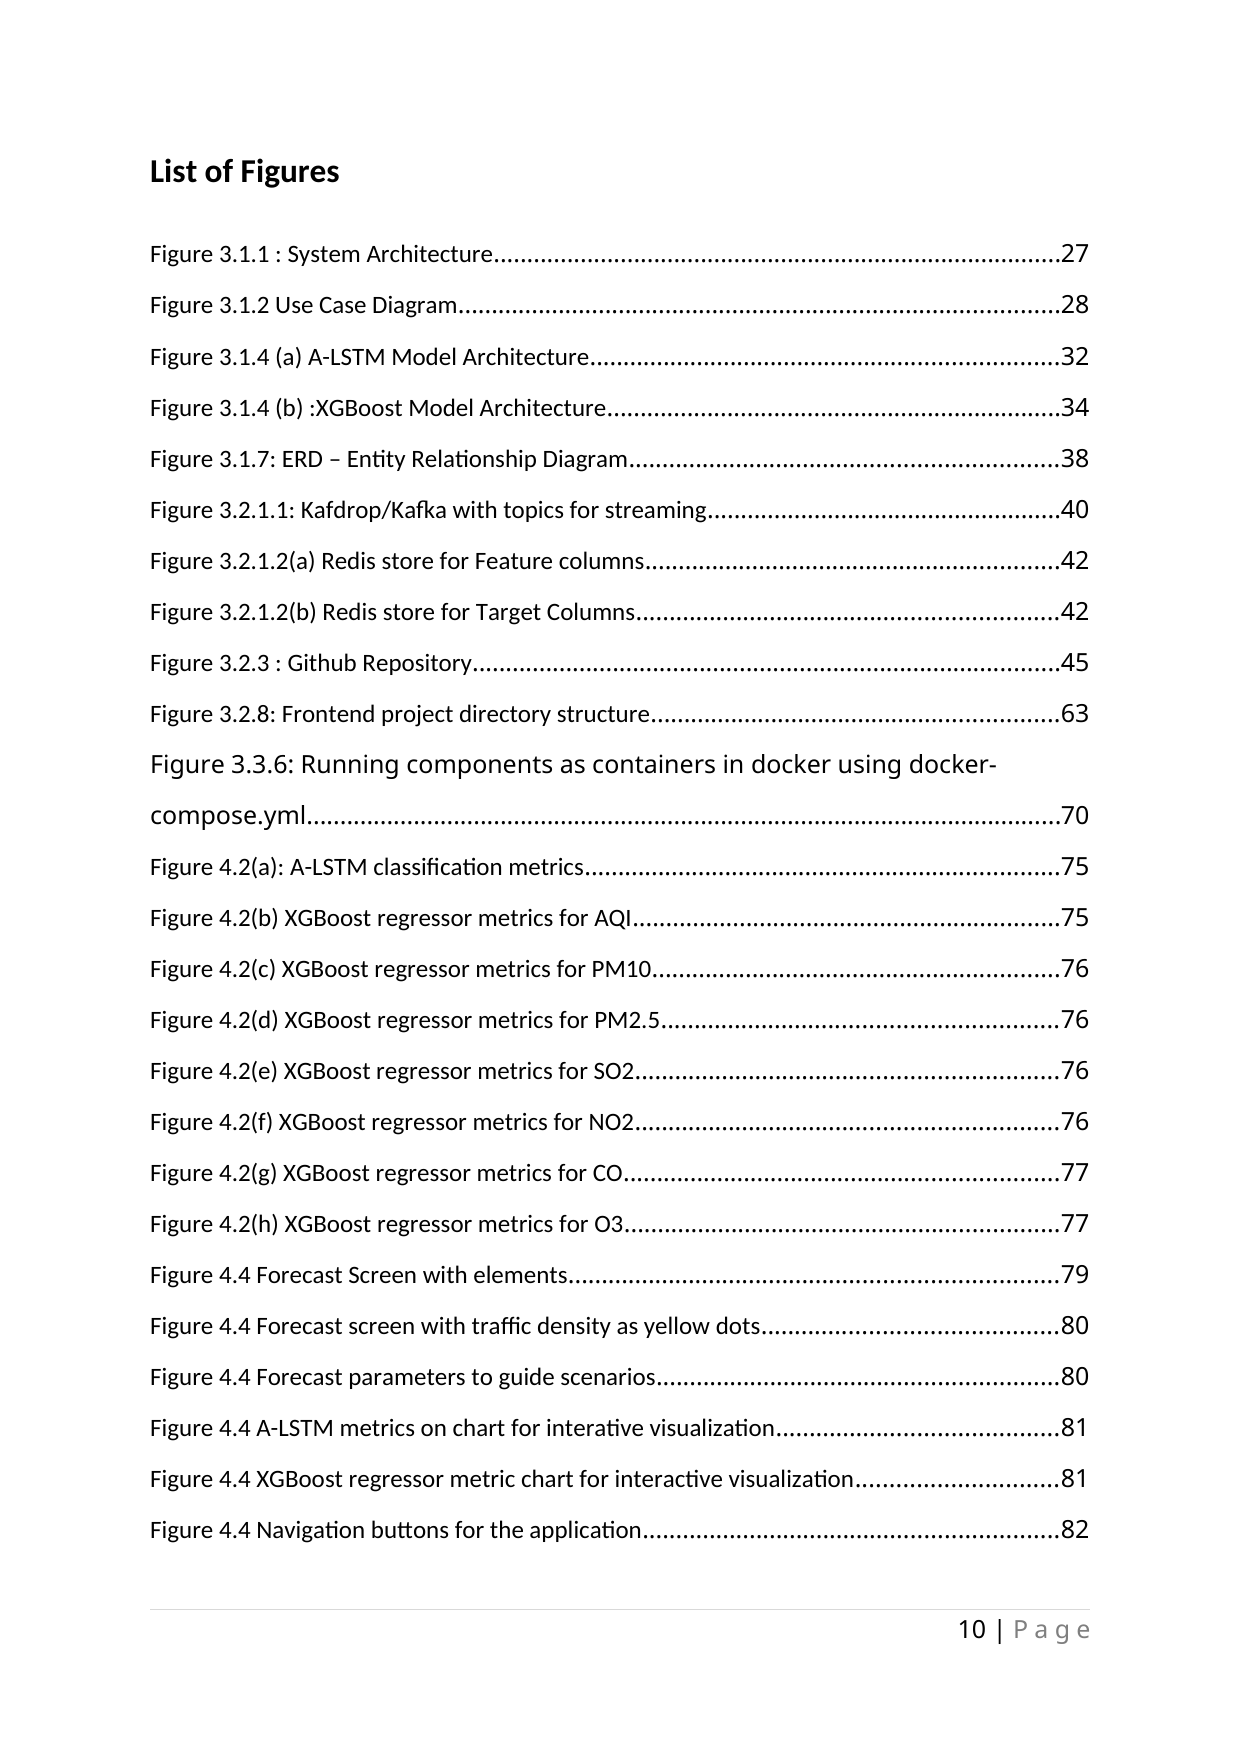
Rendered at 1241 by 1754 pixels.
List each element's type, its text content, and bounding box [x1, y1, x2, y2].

subtitle List of Figures [150, 150, 1090, 191]
text Figure 3.1.4 (a) A-LSTM Model Architecture 32 [150, 338, 1090, 372]
text Figure 4.2(d) XGBoost regressor metrics for PM2.5 76 [150, 1002, 1090, 1036]
text Figure 3.2.1.2(a) Redis store for Feature columns 42 [150, 542, 1090, 576]
text Figure 4.4 Forecast screen with traffic density as yellow dots 80 [150, 1308, 1090, 1342]
text Figure 4.4 Forecast Screen with elements 79 [150, 1257, 1090, 1291]
text Figure 3.3.6: Running components as containers in docker using docker-compose.yml 70 [150, 746, 1090, 832]
text Figure 4.4 Navigation buttons for the application 82 [150, 1512, 1090, 1546]
text Figure 3.2.1.1: Kafdrop/Kafka with topics for streaming 40 [150, 491, 1090, 525]
text Figure 4.2(b) XGBoost regressor metrics for AQI 75 [150, 899, 1090, 934]
text Figure 3.1.2 Use Case Diagram 28 [150, 287, 1090, 321]
text Figure 4.2(e) XGBoost regressor metrics for SO2 76 [150, 1053, 1090, 1087]
text Figure 4.2(h) XGBoost regressor metrics for O3 77 [150, 1206, 1090, 1240]
text Figure 3.2.1.2(b) Redis store for Target Columns 42 [150, 593, 1090, 627]
text Figure 4.2(g) XGBoost regressor metrics for CO 77 [150, 1155, 1090, 1189]
text Figure 4.2(f) XGBoost regressor metrics for NO2 76 [150, 1104, 1090, 1138]
text Figure 3.1.1 : System Architecture 27 [150, 236, 1090, 270]
text Figure 4.2(a): A-LSTM classification metrics 75 [150, 848, 1090, 883]
text Figure 3.1.7: ERD – Entity Relationship Diagram 38 [150, 440, 1090, 474]
text Figure 4.4 A-LSTM metrics on chart for interative visualization 81 [150, 1410, 1090, 1444]
text Figure 4.2(c) XGBoost regressor metrics for PM10 76 [150, 951, 1090, 985]
text Figure 3.1.4 (b) :XGBoost Model Architecture 34 [150, 389, 1090, 423]
text Figure 3.2.3 : Github Repository 45 [150, 644, 1090, 678]
text Figure 4.4 XGBoost regressor metric chart for interactive visualization 81 [150, 1461, 1090, 1495]
text Figure 3.2.8: Frontend project directory structure 63 [150, 695, 1090, 729]
text Figure 4.4 Forecast parameters to guide scenarios 80 [150, 1359, 1090, 1393]
